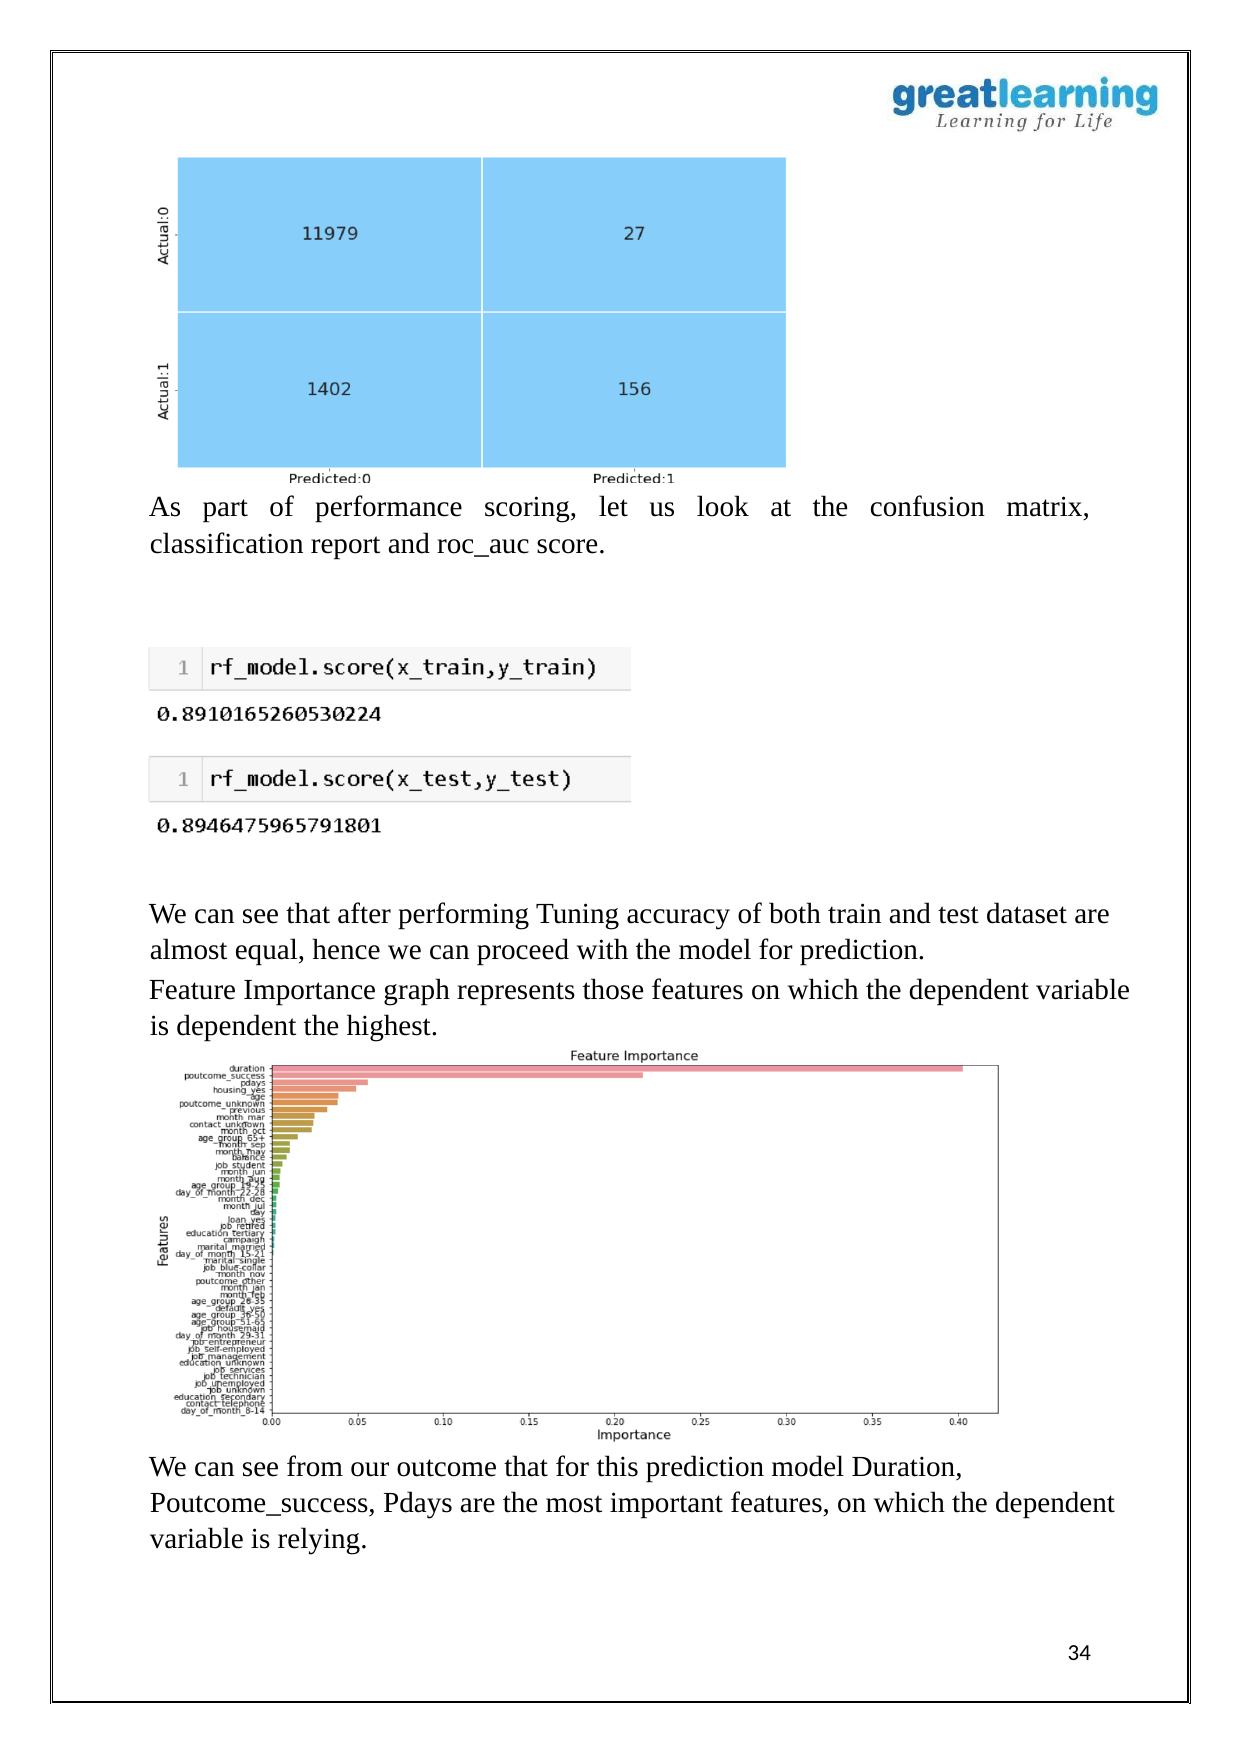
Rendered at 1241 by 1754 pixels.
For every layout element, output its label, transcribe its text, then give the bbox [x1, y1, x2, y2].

picture [148, 150, 793, 483]
text We can see that after performing Tuning accuracy of both train and test dataset are almost equal, hence we can proceed with the model for prediction. [148, 896, 1143, 966]
picture [148, 647, 631, 850]
text Feature Importance graph represents those features on which the dependent variable is dependent the highest. [148, 972, 1143, 1042]
text We can see from our outcome that for this prediction model Duration, Poutcome_success, Pdays are the most important features, on which the dependent variable is relying. [148, 1449, 1143, 1555]
picture [148, 1048, 1011, 1443]
text As part of performance scoring, let us look at the confusion matrix, classification report and roc_auc score. [148, 489, 1091, 560]
picture [887, 72, 1161, 139]
